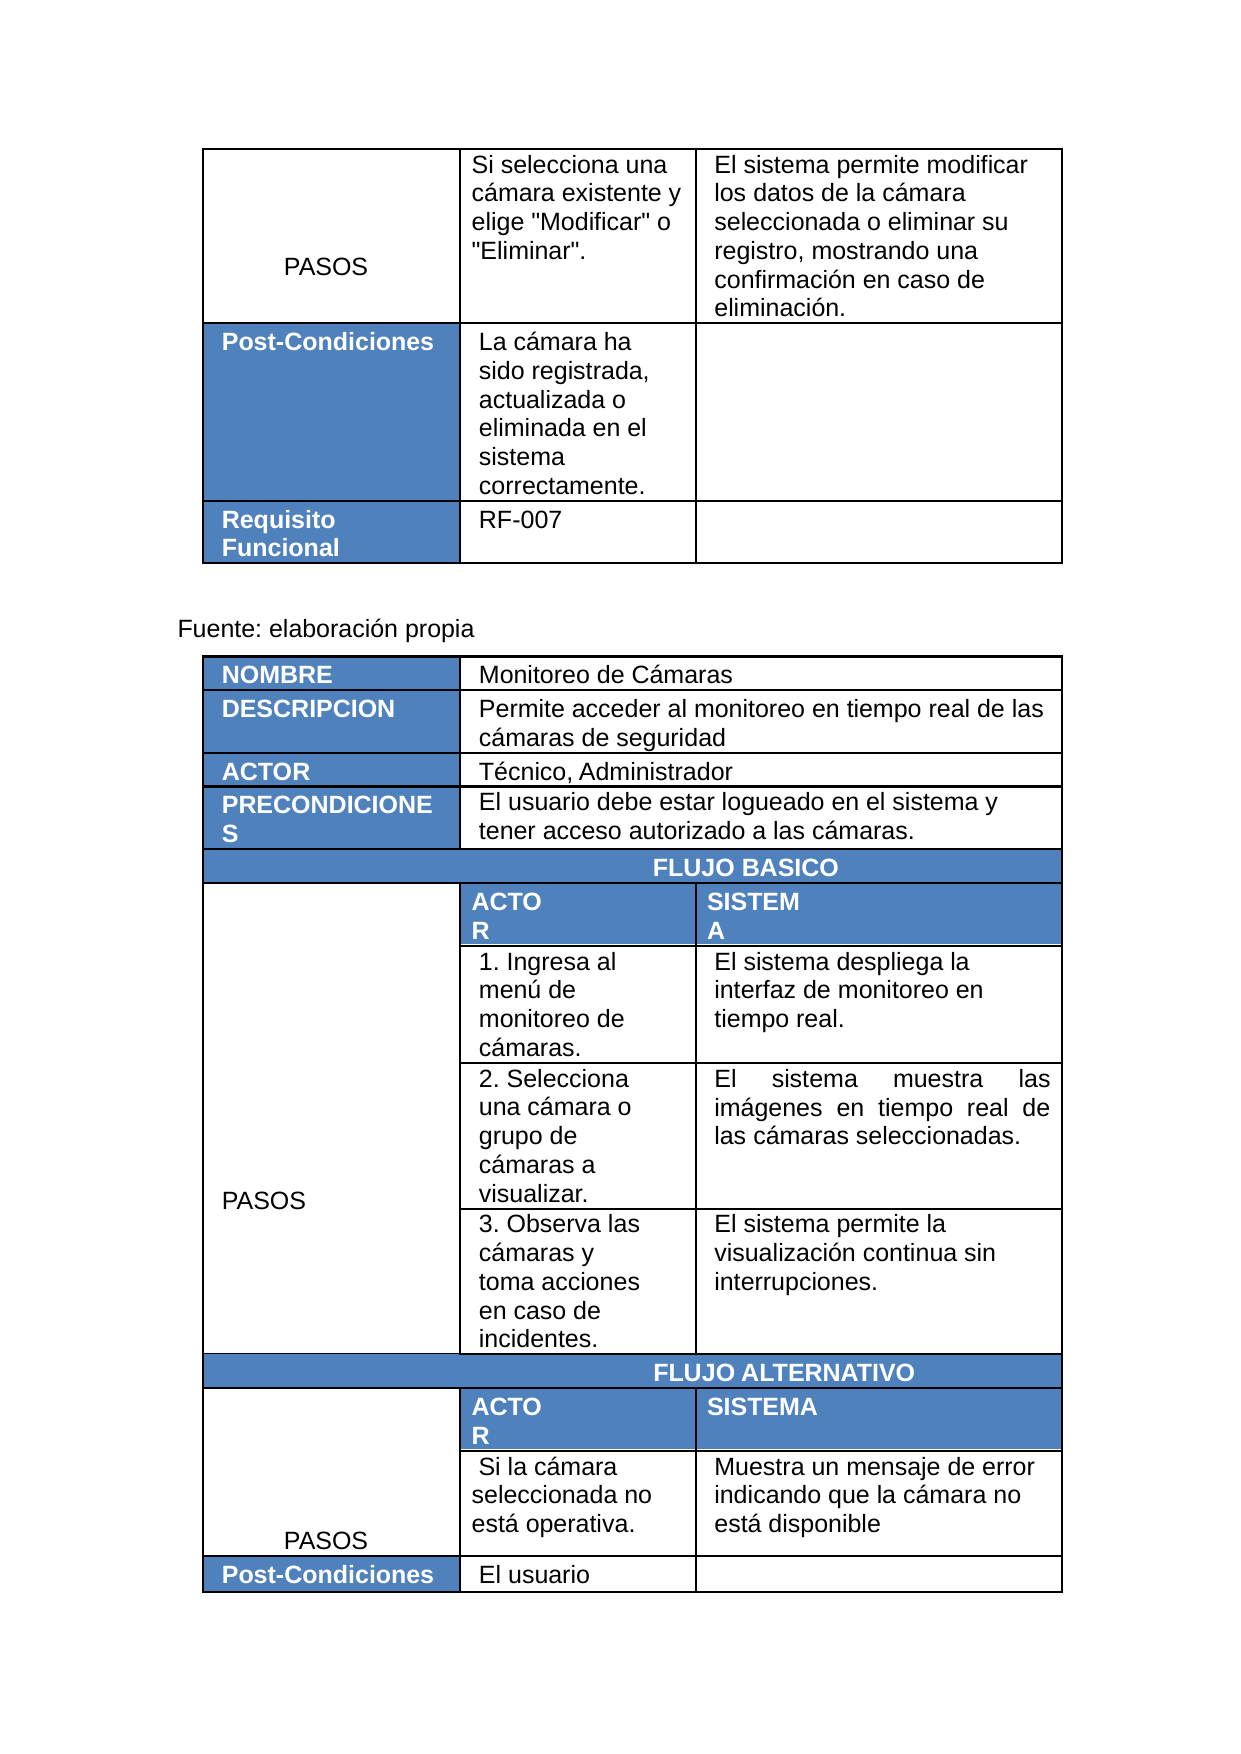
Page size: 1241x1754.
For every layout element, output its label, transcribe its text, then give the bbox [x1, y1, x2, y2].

table_cell El sistema muestra las imágenes en tiempo real de las cámaras seleccionadas. [697, 1064, 1061, 1207]
table_cell 3. Observa las cámaras y toma acciones en caso de incidentes. [461, 1210, 695, 1353]
table_cell Técnico, Administrador [461, 754, 1061, 785]
table_cell RF-007 [461, 502, 695, 562]
table_cell 2. Selecciona una cámara o grupo de cámaras a visualizar. [461, 1064, 695, 1207]
table_cell [204, 884, 459, 944]
table_cell Muestra un mensaje de error indicando que la cámara no está disponible [697, 1452, 1061, 1554]
table_cell FLUJO ALTERNATIVO [204, 1354, 1061, 1387]
table_cell Requisito Funcional [204, 502, 459, 562]
table_cell SISTEMA [697, 1389, 1061, 1449]
table_cell PASOS [204, 1389, 459, 1554]
table_cell PRECONDICIONES [204, 788, 459, 848]
table_cell PASOS [204, 150, 459, 322]
table_cell FLUJO BASICO [204, 850, 1061, 882]
table_cell La cámara ha sido registrada, actualizada o eliminada en el sistema correctamente. [461, 324, 695, 500]
table_cell Post-Condiciones [204, 1557, 459, 1591]
table_cell [697, 502, 1061, 562]
table_header NOMBRE [204, 658, 459, 689]
table_cell ACTOR [204, 754, 459, 785]
table_cell SISTEMA [697, 884, 1061, 944]
table_cell Permite acceder al monitoreo en tiempo real de las cámaras de seguridad [461, 691, 1061, 752]
table_cell [697, 324, 1061, 500]
table_cell Si la cámara seleccionada no está operativa. [461, 1452, 695, 1554]
table_cell DESCRIPCION [204, 691, 459, 752]
table_header Monitoreo de Cámaras [461, 658, 1061, 689]
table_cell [461, 1557, 695, 1591]
table_cell PASOS [204, 945, 459, 1353]
table_cell Si selecciona una cámara existente y elige "Modificar" o "Eliminar". [461, 150, 695, 322]
table_cell [697, 1557, 1061, 1591]
table_cell El sistema permite modificar los datos de la cámara seleccionada o eliminar su registro, mostrando una confirmación en caso de eliminación. [697, 150, 1061, 322]
table_cell 1. Ingresa al menú de monitoreo de cámaras. [461, 947, 695, 1062]
table_cell El sistema permite la visualización continua sin interrupciones. [697, 1210, 1061, 1353]
table_cell Post-Condiciones [204, 324, 459, 500]
table_cell ACTOR [461, 1389, 695, 1449]
table_cell ACTOR [461, 884, 695, 944]
table_cell El sistema despliega la interfaz de monitoreo en tiempo real. [697, 947, 1061, 1062]
table_cell El usuario debe estar logueado en el sistema y tener acceso autorizado a las cámaras. [461, 788, 1061, 848]
subtitle Fuente: elaboración propia [177, 614, 1063, 643]
